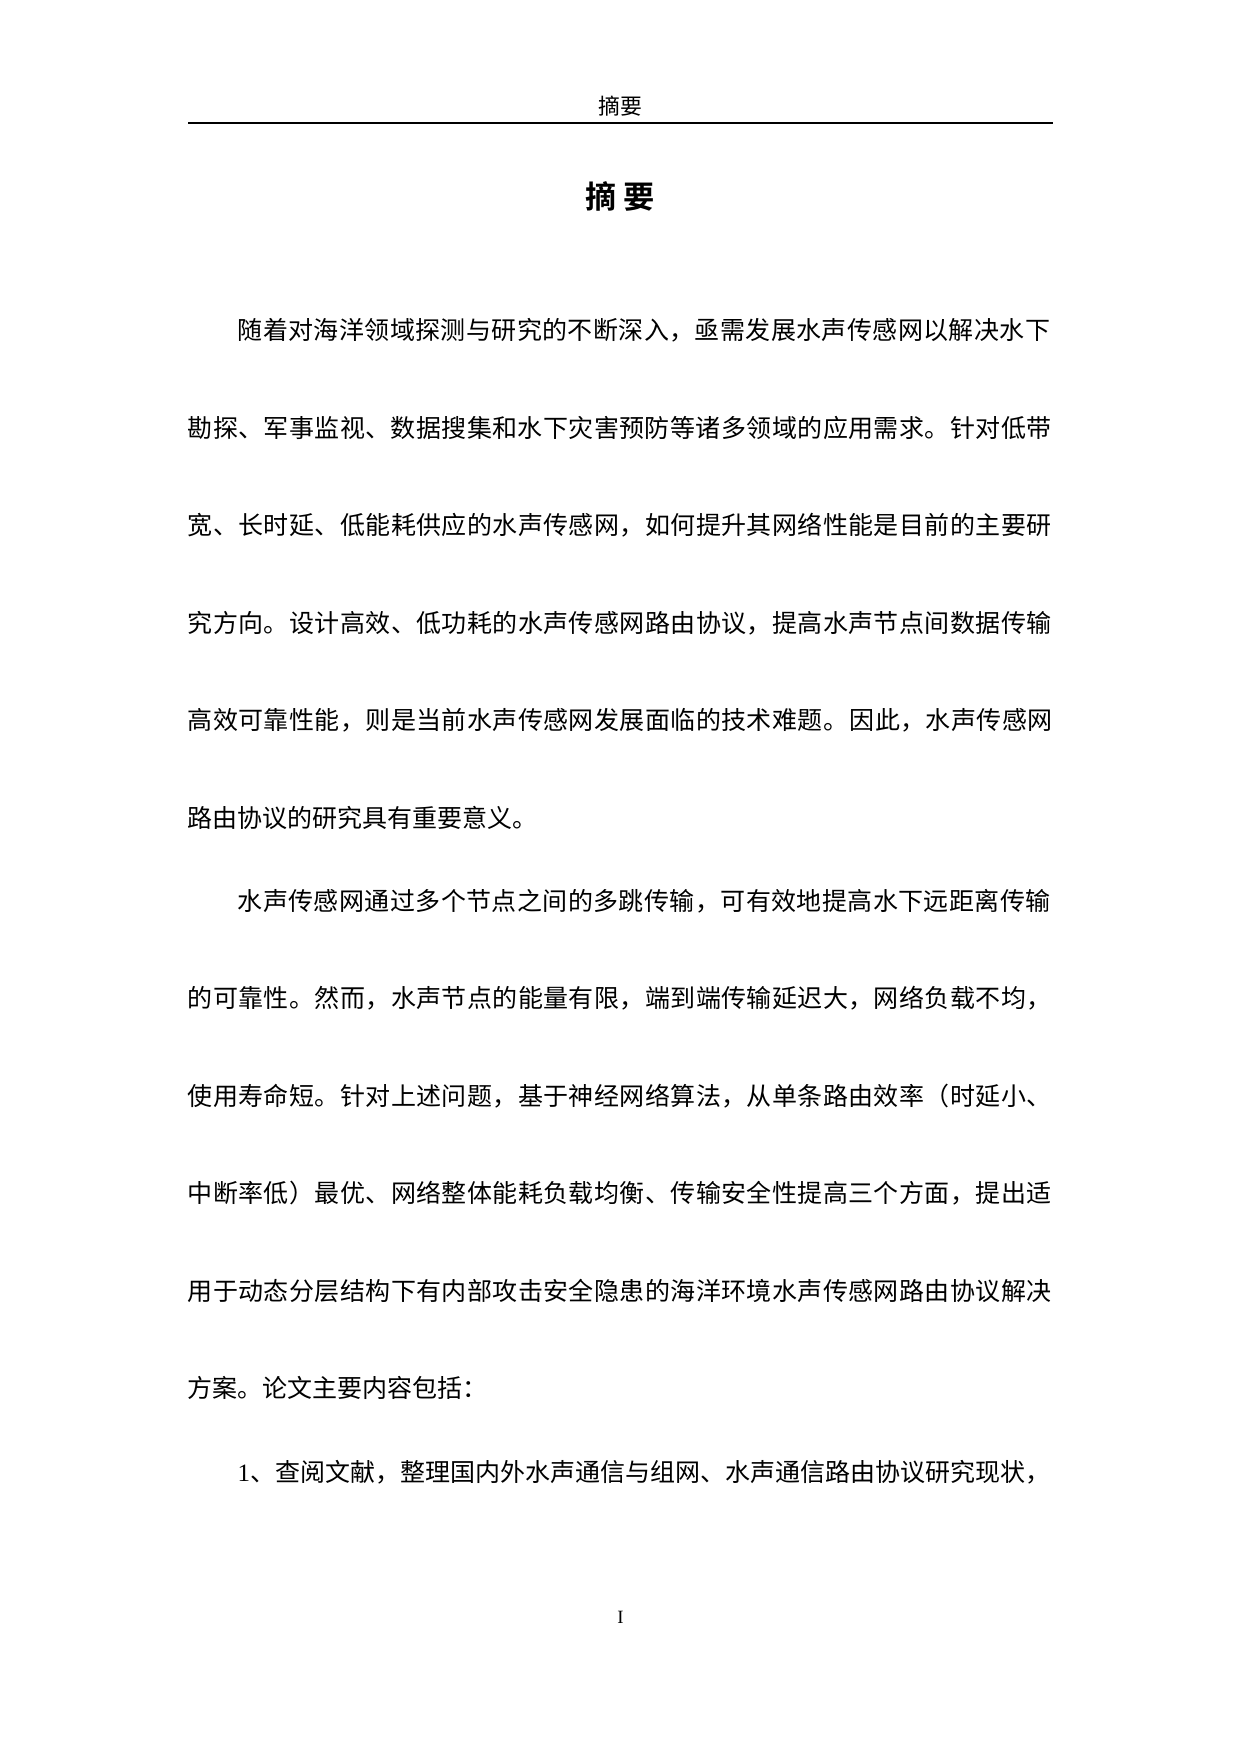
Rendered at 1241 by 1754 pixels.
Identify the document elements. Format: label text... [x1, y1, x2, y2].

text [187, 1438, 1053, 1503]
text 摘 要 [187, 162, 1053, 227]
text 水声传感网通过多个节点之间的多跳传输，可有效地提高水下远距离传输的可靠性。然而，水声节点的能量有限，端到端传输延迟大，网络负载不均，使用寿命短。针对上述问题，基于神经网络算法，从单条路由效率（时延小、中断率低）最优、网络整体能耗负载均衡、传输安全性提高三个方面，提出适用于动态分层结构下有内部攻击安全隐患的海洋环境水声传感网路由协议解决方案。论文主要内容包括： [187, 867, 1053, 1419]
text 随着对海洋领域探测与研究的不断深入，亟需发展水声传感网以解决水下勘探、军事监视、数据搜集和水下灾害预防等诸多领域的应用需求。针对低带宽、长时延、低能耗供应的水声传感网，如何提升其网络性能是目前的主要研究方向。设计高效、低功耗的水声传感网路由协议，提高水声节点间数据传输高效可靠性能，则是当前水声传感网发展面临的技术难题。因此，水声传感网路由协议的研究具有重要意义。 [187, 296, 1053, 849]
